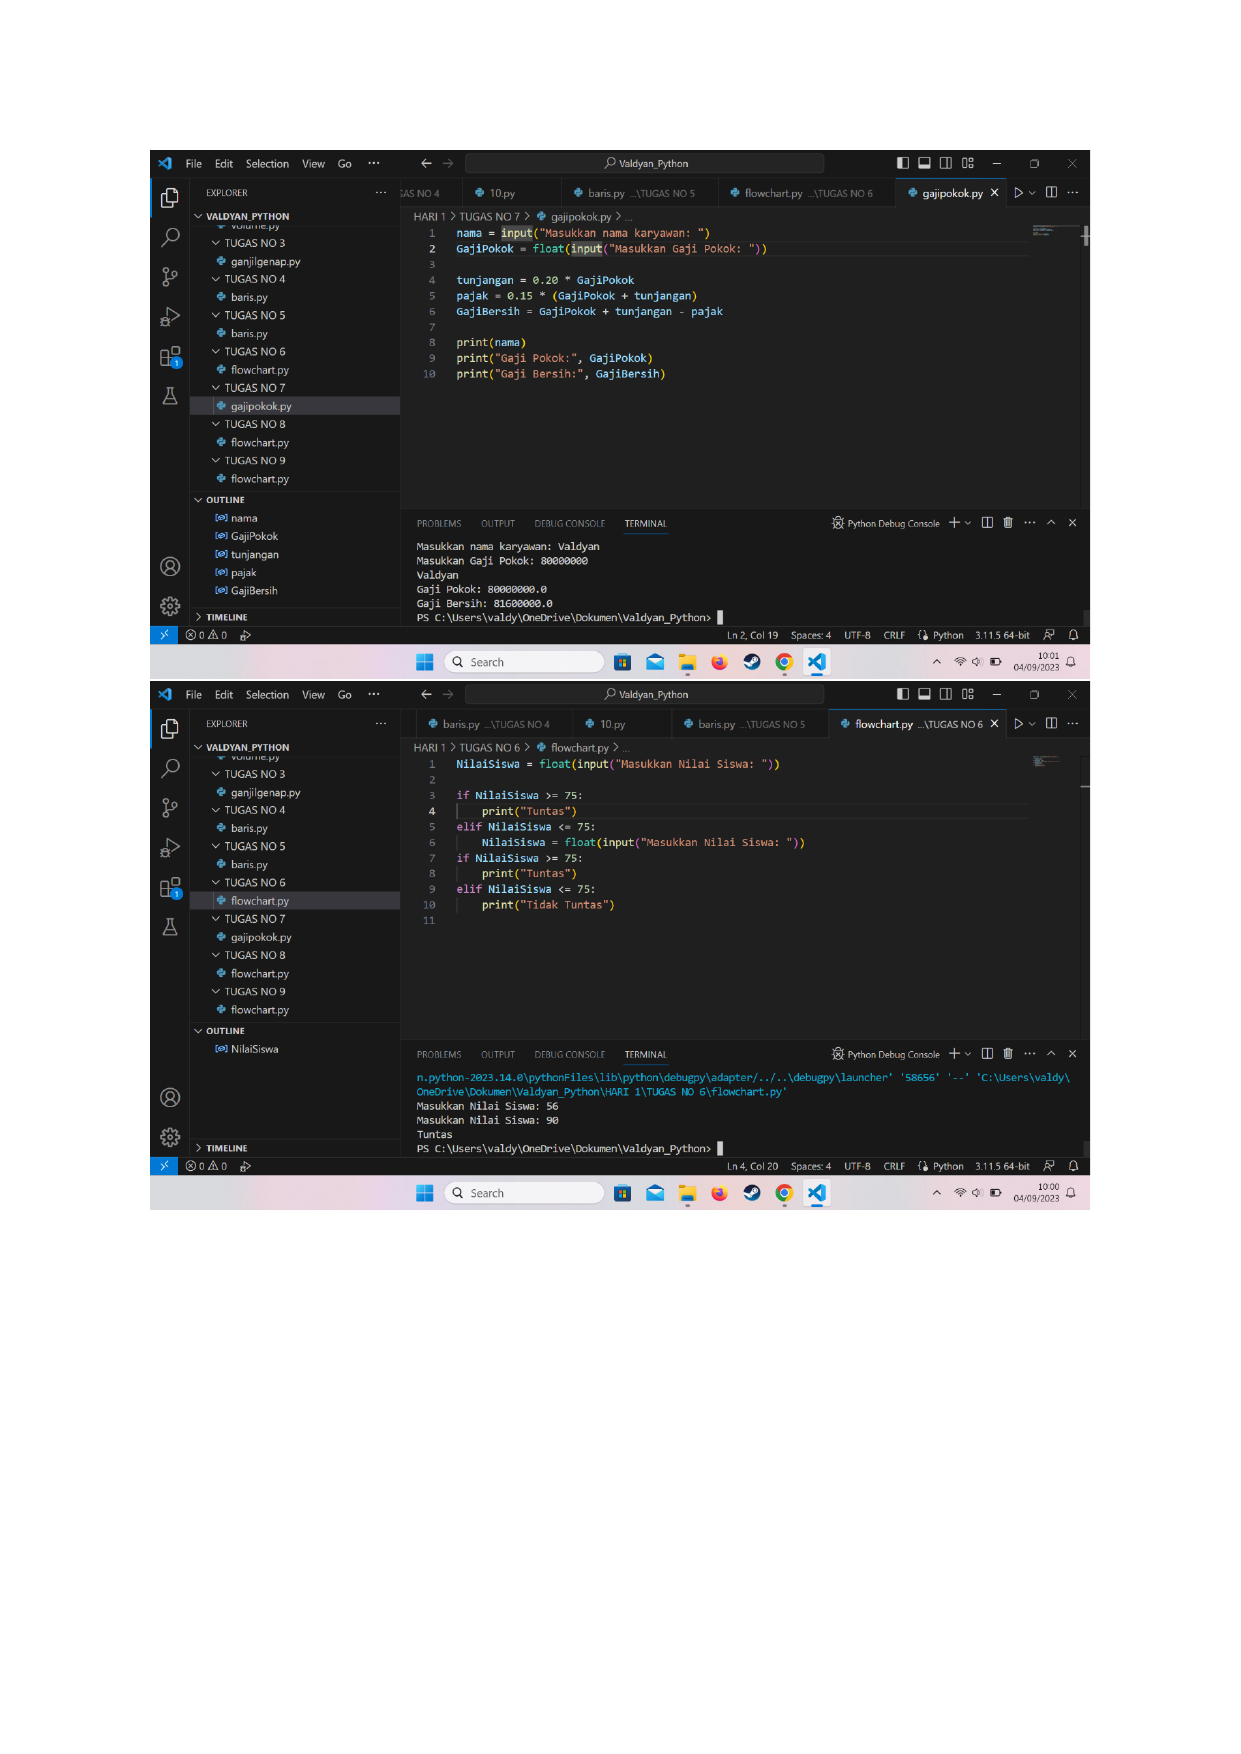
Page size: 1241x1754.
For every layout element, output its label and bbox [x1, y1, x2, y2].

picture [150, 681, 1091, 1210]
picture [150, 150, 1091, 679]
